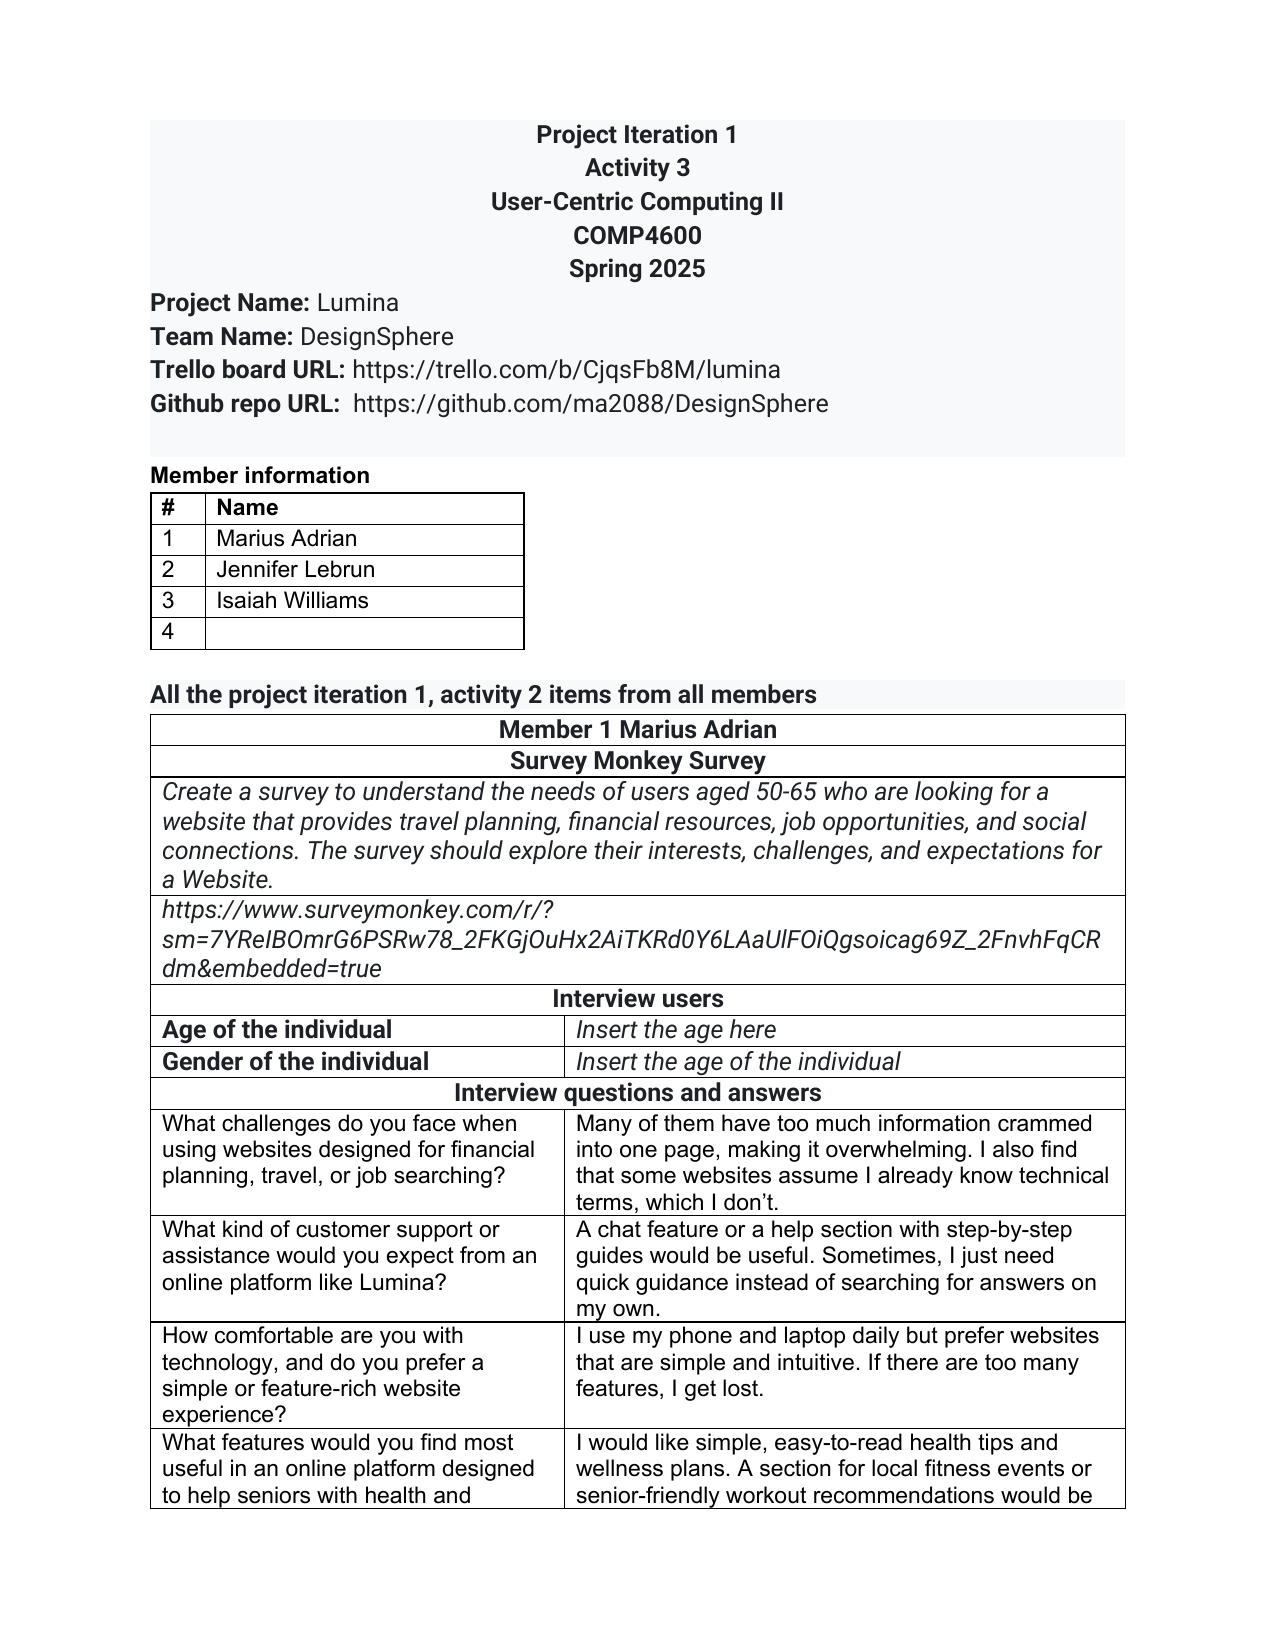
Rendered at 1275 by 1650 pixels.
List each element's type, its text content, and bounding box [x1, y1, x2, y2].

table_cell Interview users [151, 985, 1125, 1015]
table_cell Jennifer Lebrun [206, 556, 523, 586]
table_cell A chat feature or a help section with step-by-step guides would be useful. Sometimes, I just need quick guidance instead of searching for answers on my own. [565, 1216, 1125, 1321]
text Project Iteration 1 [150, 120, 1125, 149]
table_cell 4 [152, 618, 205, 648]
table_cell [206, 618, 523, 648]
text COMP4600 [150, 221, 1125, 250]
table_cell Create a survey to understand the needs of users aged 50-65 who are looking for a website that provides travel planning, financial resources, job opportunities, and social connections. The survey should explore their interests, challenges, and expectations for a Website. [151, 778, 1125, 894]
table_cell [151, 1429, 564, 1508]
table_cell 3 [152, 587, 205, 617]
text Activity 3 [150, 154, 1125, 183]
text Member information [150, 462, 1125, 488]
table_cell What challenges do you face when using websites designed for financial planning, travel, or job searching? [151, 1110, 564, 1215]
table_cell Isaiah Williams [206, 587, 523, 617]
table_cell Interview questions and answers [151, 1078, 1125, 1108]
table_cell Marius Adrian [206, 525, 523, 555]
table_cell Insert the age of the individual [565, 1047, 1125, 1077]
text Github repo URL: https://github.com/ma2088/DesignSphere [150, 389, 1125, 418]
table_cell Gender of the individual [151, 1047, 564, 1077]
table_header Member 1 Marius Adrian [151, 715, 1125, 745]
table_cell Survey Monkey Survey [151, 746, 1125, 776]
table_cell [565, 1429, 1125, 1508]
table_cell Insert the age here [565, 1016, 1125, 1046]
table_cell Age of the individual [151, 1016, 564, 1046]
table_cell What kind of customer support or assistance would you expect from an online platform like Lumina? [151, 1216, 564, 1321]
text All the project iteration 1, activity 2 items from all members [150, 680, 1125, 709]
table_cell I use my phone and laptop daily but prefer websites that are simple and intuitive. If there are too many features, I get lost. [565, 1323, 1125, 1428]
table_header # [152, 494, 205, 523]
table_cell https://www.surveymonkey.com/r/?sm=7YReIBOmrG6PSRw78_2FKGjOuHx2AiTKRd0Y6LAaUlFOiQgsoicag69Z_2FnvhFqCRdm&embedded=true [151, 896, 1125, 983]
text Team Name: DesignSphere [150, 322, 1125, 351]
table_cell How comfortable are you with technology, and do you prefer a simple or feature-rich website experience? [151, 1323, 564, 1428]
table_cell Many of them have too much information crammed into one page, making it overwhelming. I also find that some websites assume I already know technical terms, which I don’t. [565, 1110, 1125, 1215]
text Spring 2025 [150, 254, 1125, 284]
table_cell 2 [152, 556, 205, 586]
table_header Name [206, 494, 523, 523]
table_cell 1 [152, 525, 205, 555]
text Project Name: Lumina [150, 288, 1125, 317]
text Trello board URL: https://trello.com/b/CjqsFb8M/lumina [150, 356, 1125, 385]
text User-Centric Computing II [150, 187, 1125, 217]
